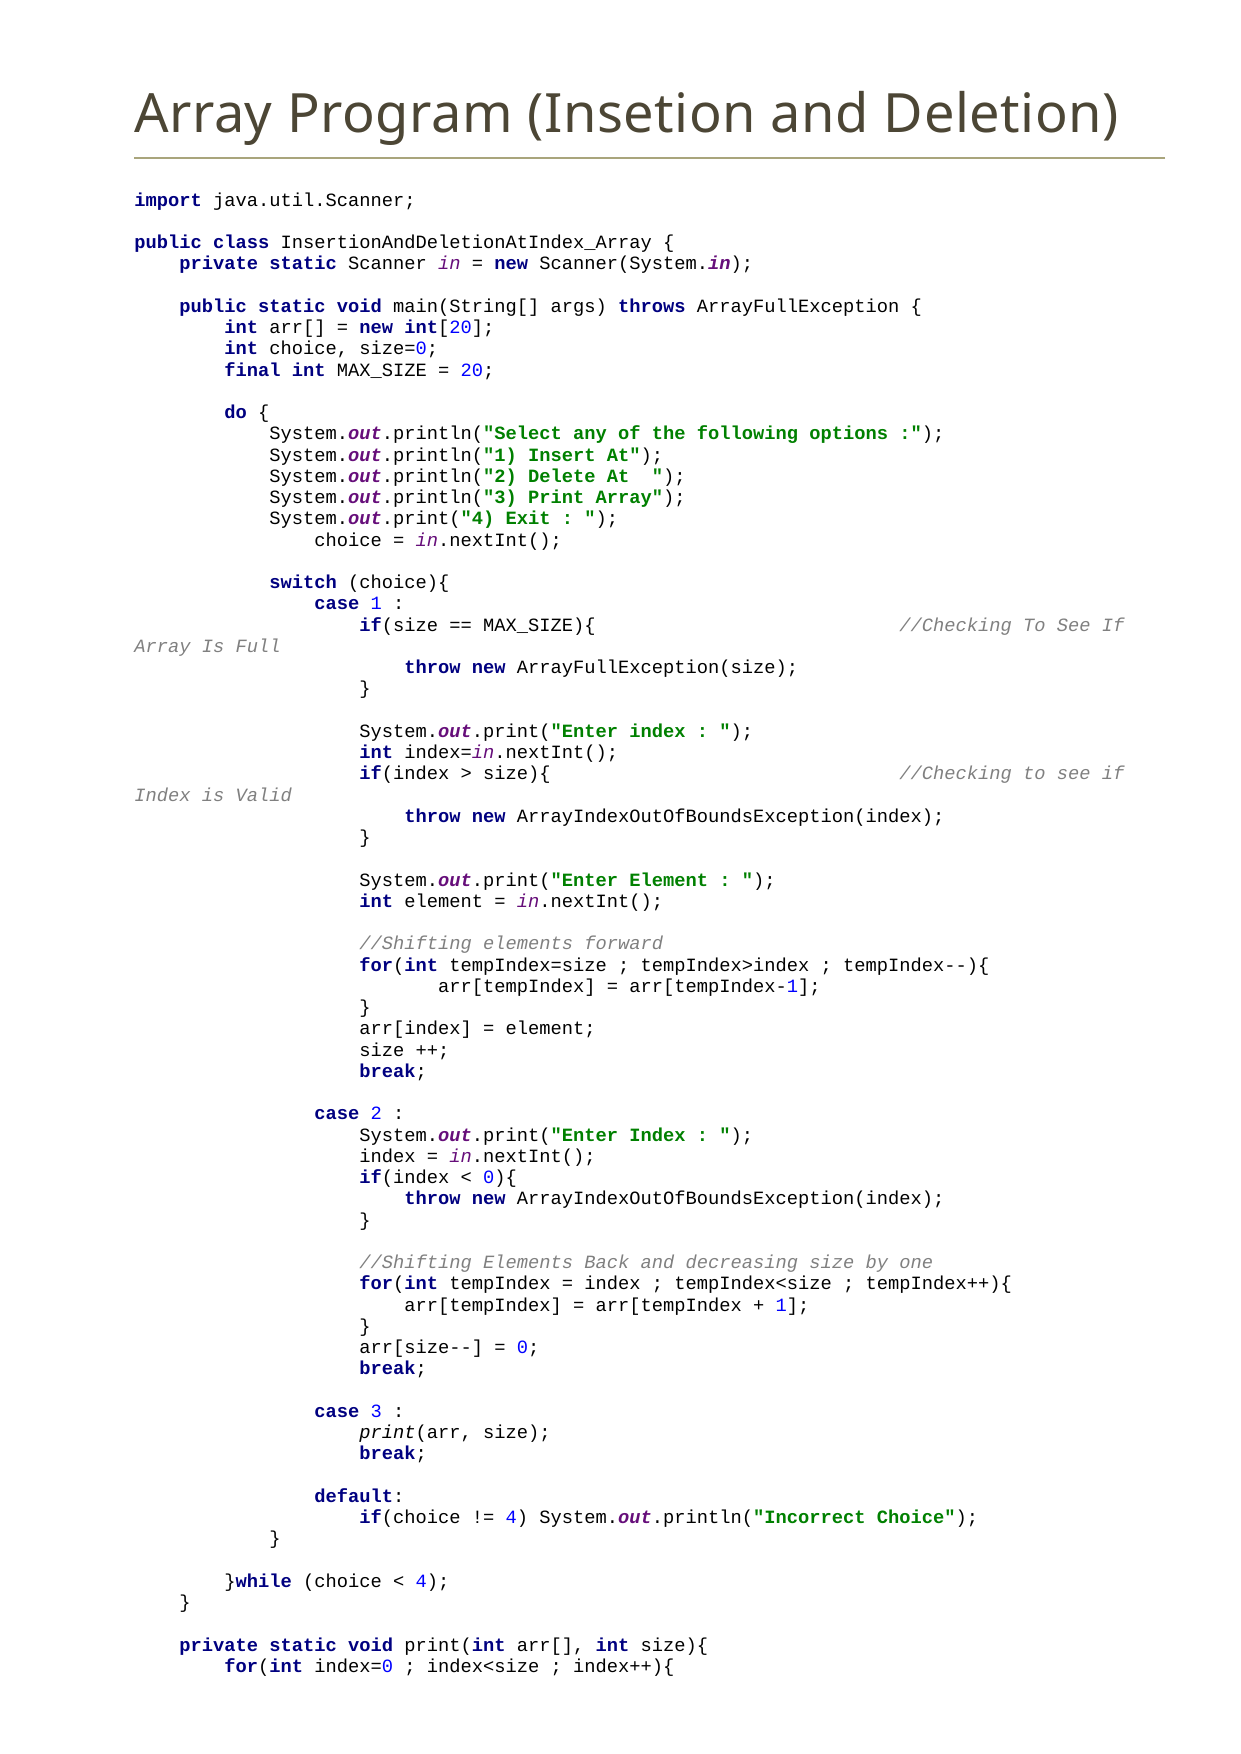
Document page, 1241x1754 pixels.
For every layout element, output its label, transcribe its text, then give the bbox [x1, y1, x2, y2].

title Array Program (Insetion and Deletion) [134, 75, 1165, 157]
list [134, 190, 1165, 1678]
